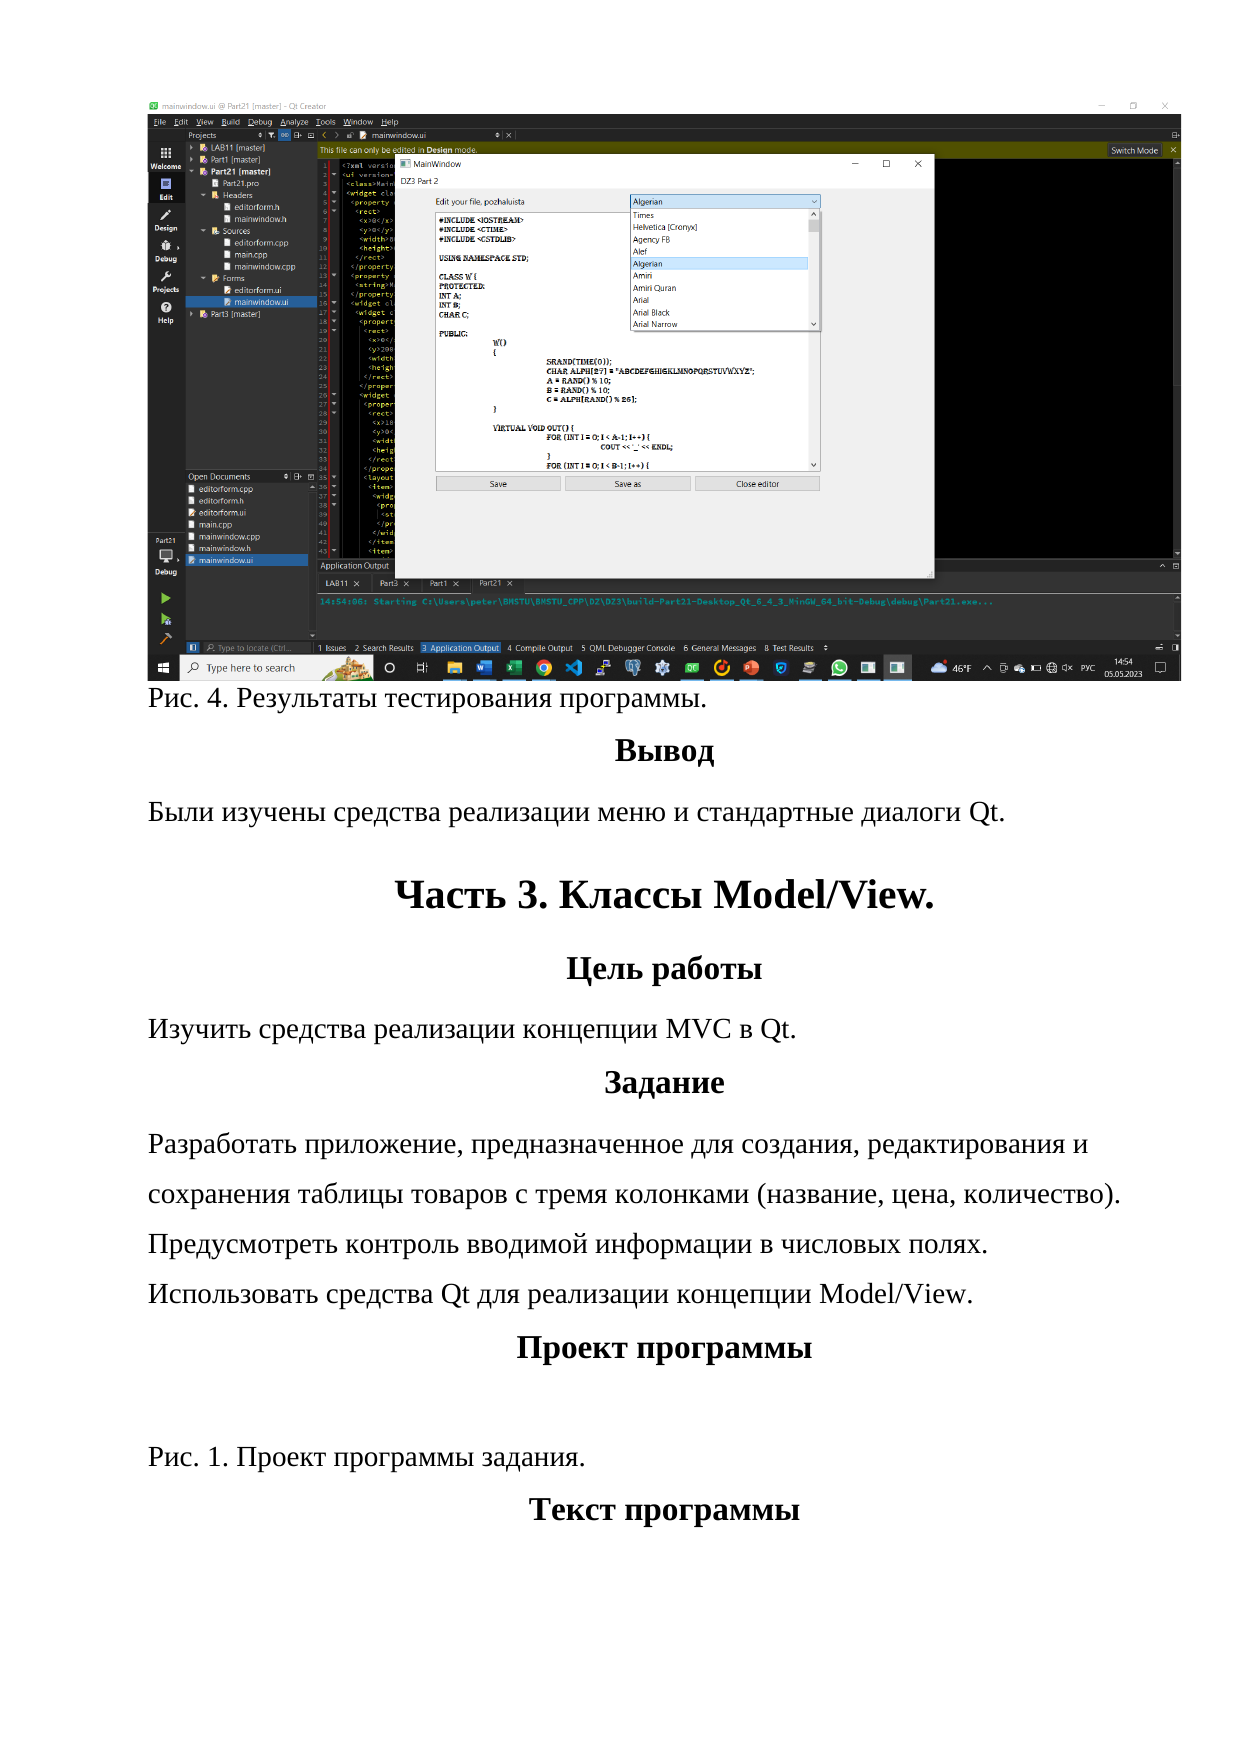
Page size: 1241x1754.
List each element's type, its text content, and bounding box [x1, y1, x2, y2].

text Разработать приложение, предназначенное для создания, редактирования и сохранения таблицы товаров с тремя колонками (название, цена, количество). Предусмотреть контроль вводимой информации в числовых полях. [148, 1126, 1181, 1260]
subtitle Часть 3. Классы Model/View. [148, 870, 1181, 918]
subtitle Вывод [148, 731, 1181, 769]
text Рис. 1. Проект программы задания. [148, 1439, 1181, 1472]
subtitle Задание [148, 1062, 1181, 1100]
subtitle Текст программы [148, 1489, 1181, 1527]
text Рис. 4. Результаты тестирования программы. [148, 681, 1181, 714]
subtitle Цель работы [148, 948, 1181, 986]
text Изучить средства реализации концепции MVC в Qt. [148, 1012, 1181, 1045]
subtitle Проект программы [148, 1327, 1181, 1365]
text Использовать средства Qt для реализации концепции Model/View. [148, 1277, 1181, 1310]
picture [147, 99, 1182, 681]
text Были изучены средства реализации меню и стандартные диалоги Qt. [148, 794, 1181, 828]
